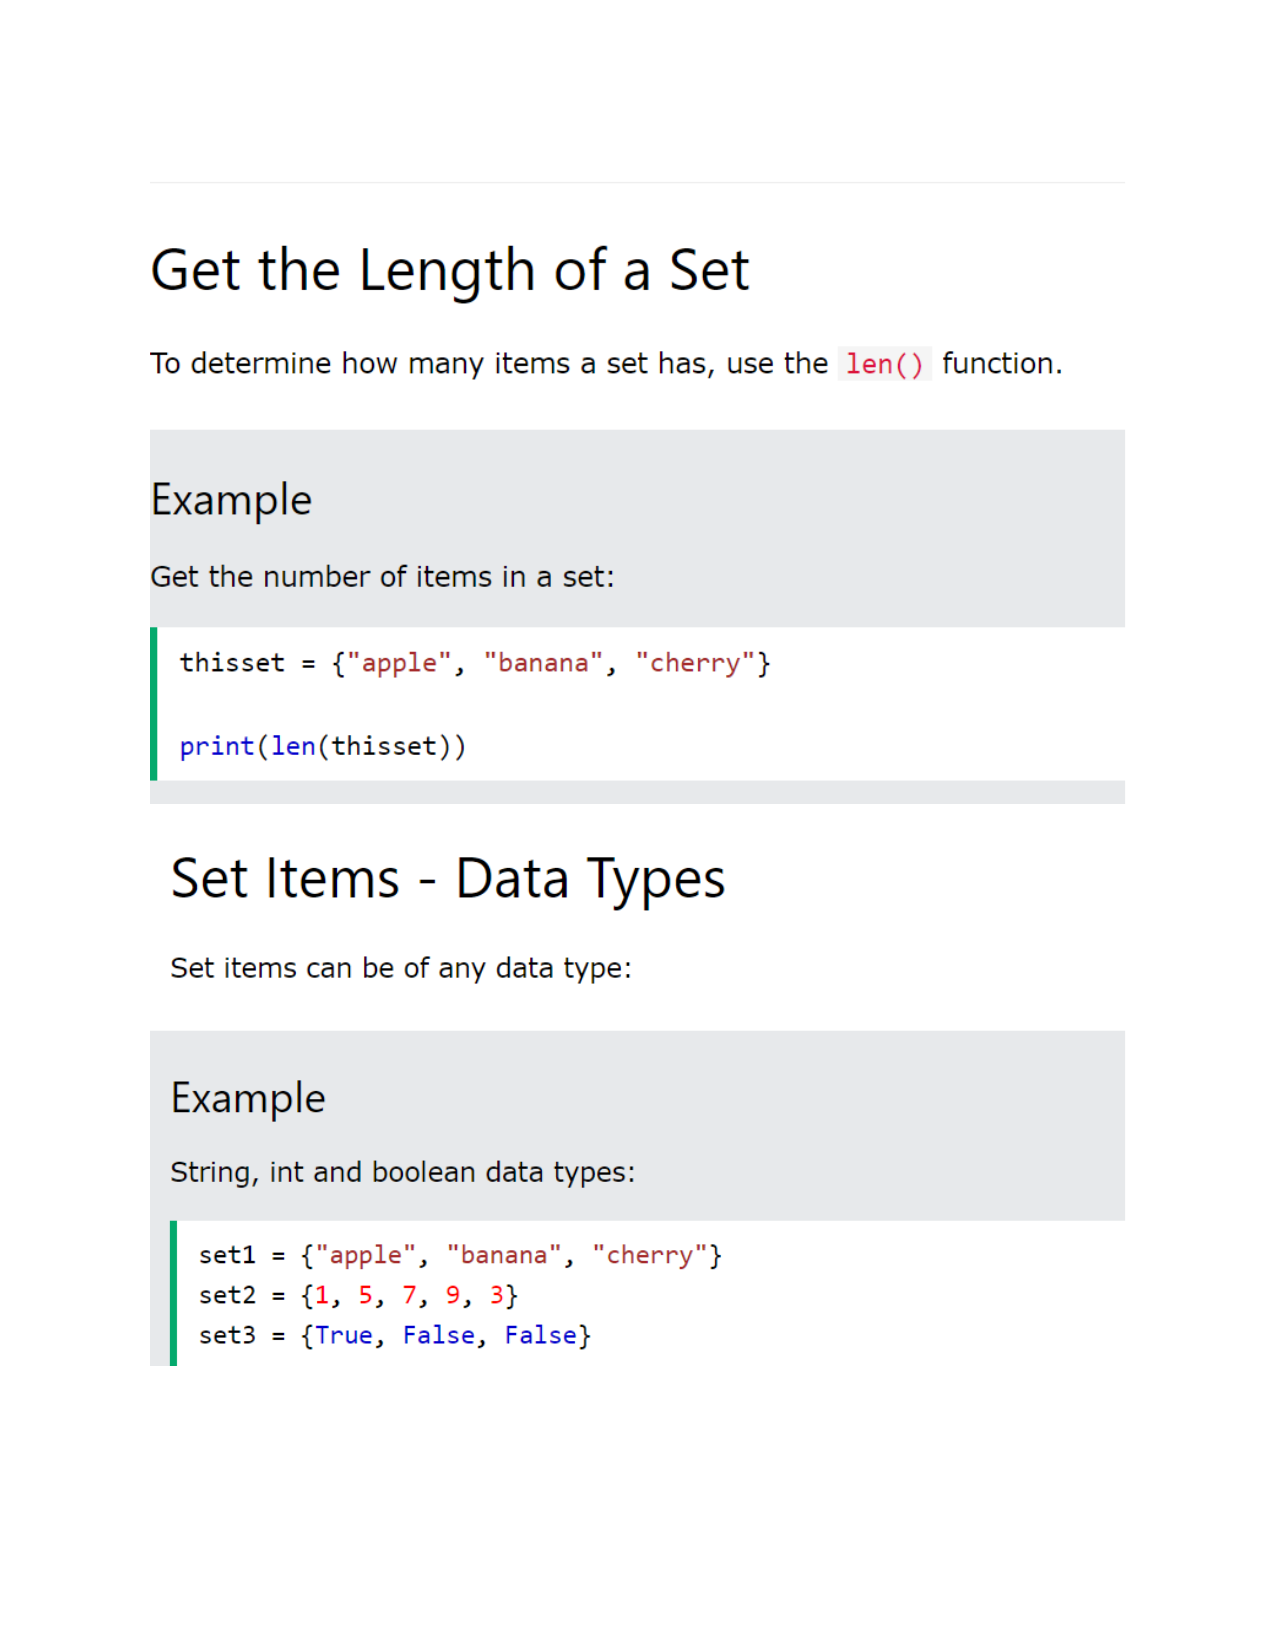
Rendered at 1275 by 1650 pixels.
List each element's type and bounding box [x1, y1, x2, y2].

picture [150, 150, 1125, 804]
picture [150, 822, 1125, 1366]
